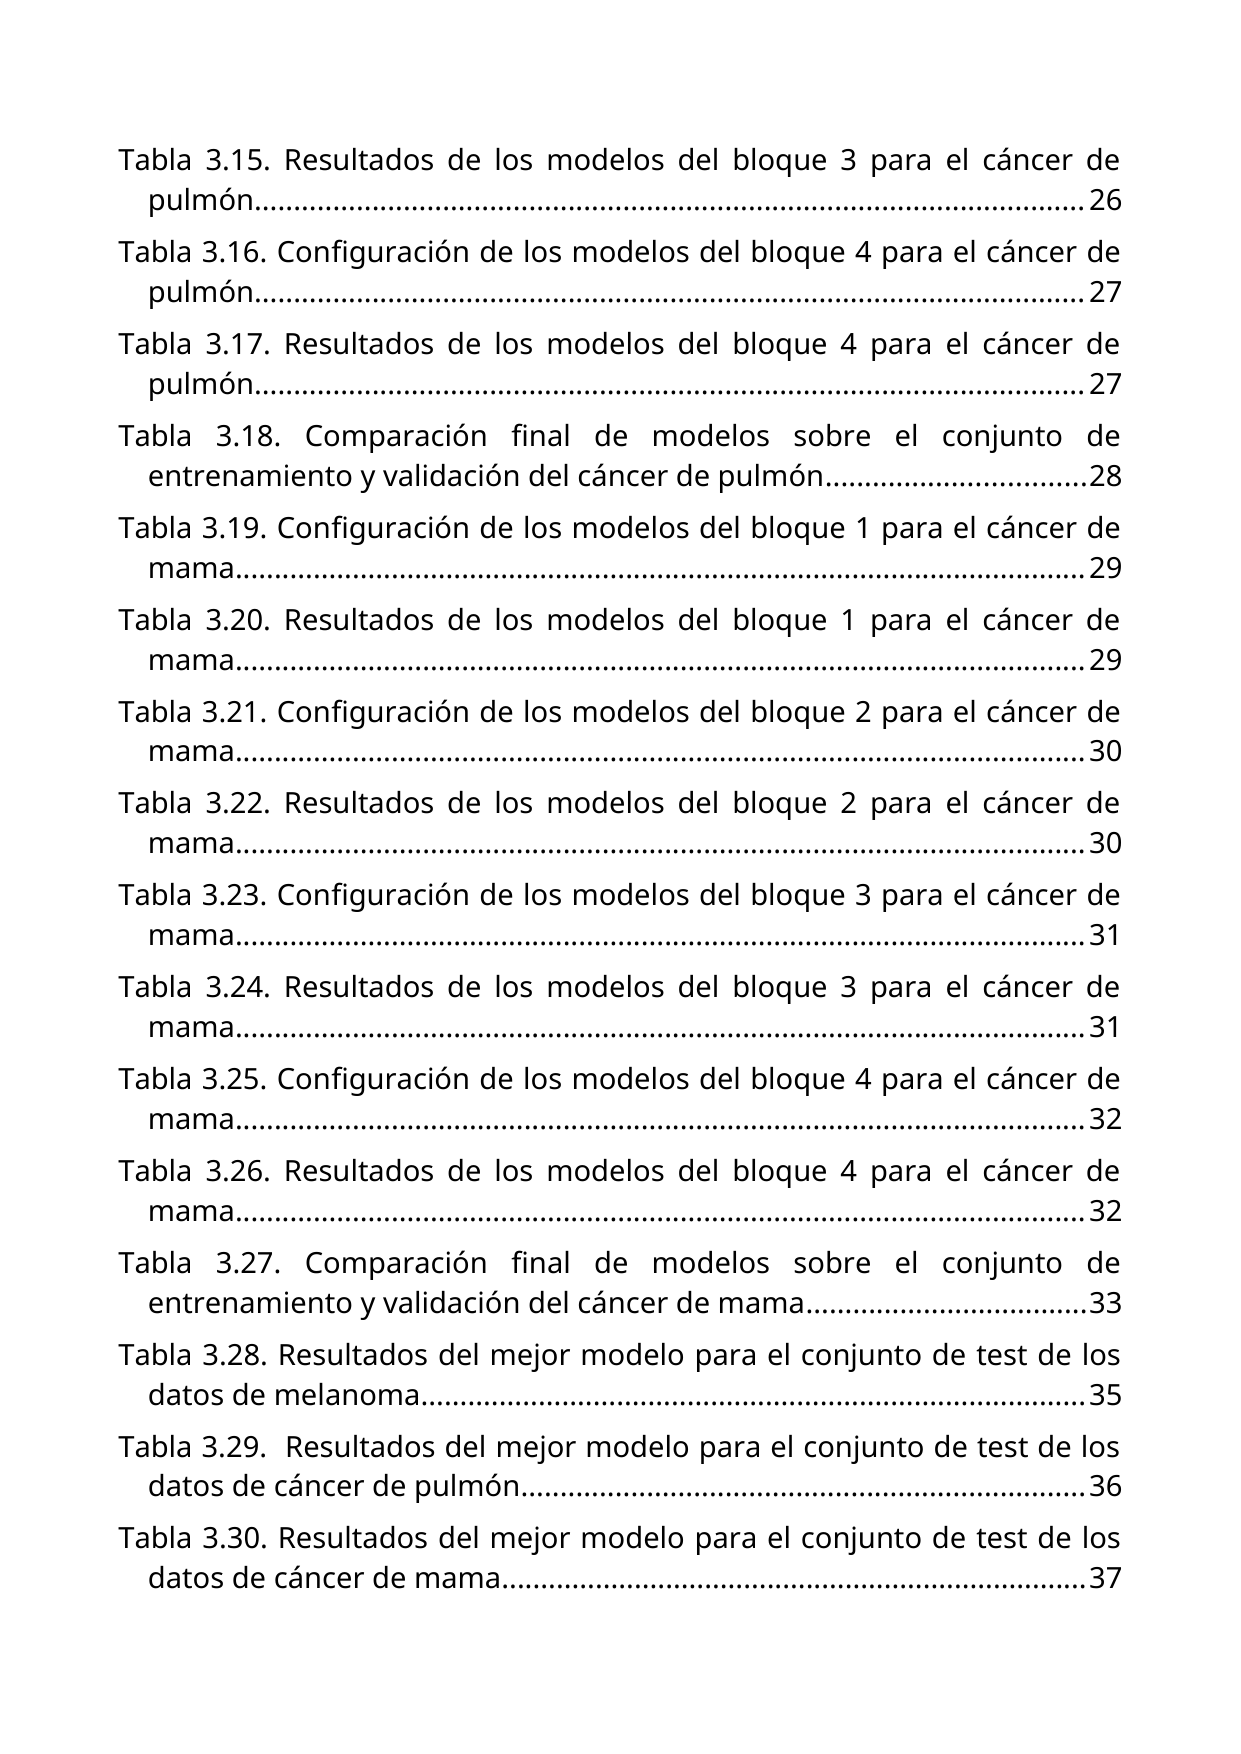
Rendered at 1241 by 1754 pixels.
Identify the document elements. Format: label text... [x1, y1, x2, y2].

text Tabla 3.16. Configuración de los modelos del bloque 4 para el cáncer de pulmón 27 [118, 232, 1122, 311]
text Tabla 3.26. Resultados de los modelos del bloque 4 para el cáncer de mama 32 [118, 1150, 1122, 1230]
text Tabla 3.30. Resultados del mejor modelo para el conjunto de test de los datos de cáncer de mama 37 [118, 1518, 1122, 1597]
text Tabla 3.28. Resultados del mejor modelo para el conjunto de test de los datos de melanoma 35 [118, 1334, 1122, 1413]
text Tabla 3.18. Comparación final de modelos sobre el conjunto de entrenamiento y validación del cáncer de pulmón 28 [118, 415, 1122, 495]
text Tabla 3.27. Comparación final de modelos sobre el conjunto de entrenamiento y validación del cáncer de mama 33 [118, 1242, 1122, 1322]
text Tabla 3.25. Configuración de los modelos del bloque 4 para el cáncer de mama 32 [118, 1058, 1122, 1138]
text Tabla 3.23. Configuración de los modelos del bloque 3 para el cáncer de mama 31 [118, 875, 1122, 954]
text Tabla 3.17. Resultados de los modelos del bloque 4 para el cáncer de pulmón 27 [118, 323, 1122, 403]
text Tabla 3.19. Configuración de los modelos del bloque 1 para el cáncer de mama 29 [118, 507, 1122, 587]
text Tabla 3.15. Resultados de los modelos del bloque 3 para el cáncer de pulmón 26 [118, 140, 1122, 219]
text Tabla 3.20. Resultados de los modelos del bloque 1 para el cáncer de mama 29 [118, 599, 1122, 678]
text Tabla 3.22. Resultados de los modelos del bloque 2 para el cáncer de mama 30 [118, 783, 1122, 862]
text Tabla 3.24. Resultados de los modelos del bloque 3 para el cáncer de mama 31 [118, 967, 1122, 1046]
text Tabla 3.29. Resultados del mejor modelo para el conjunto de test de los datos de cáncer de pulmón 36 [118, 1426, 1122, 1505]
text Tabla 3.21. Configuración de los modelos del bloque 2 para el cáncer de mama 30 [118, 691, 1122, 770]
